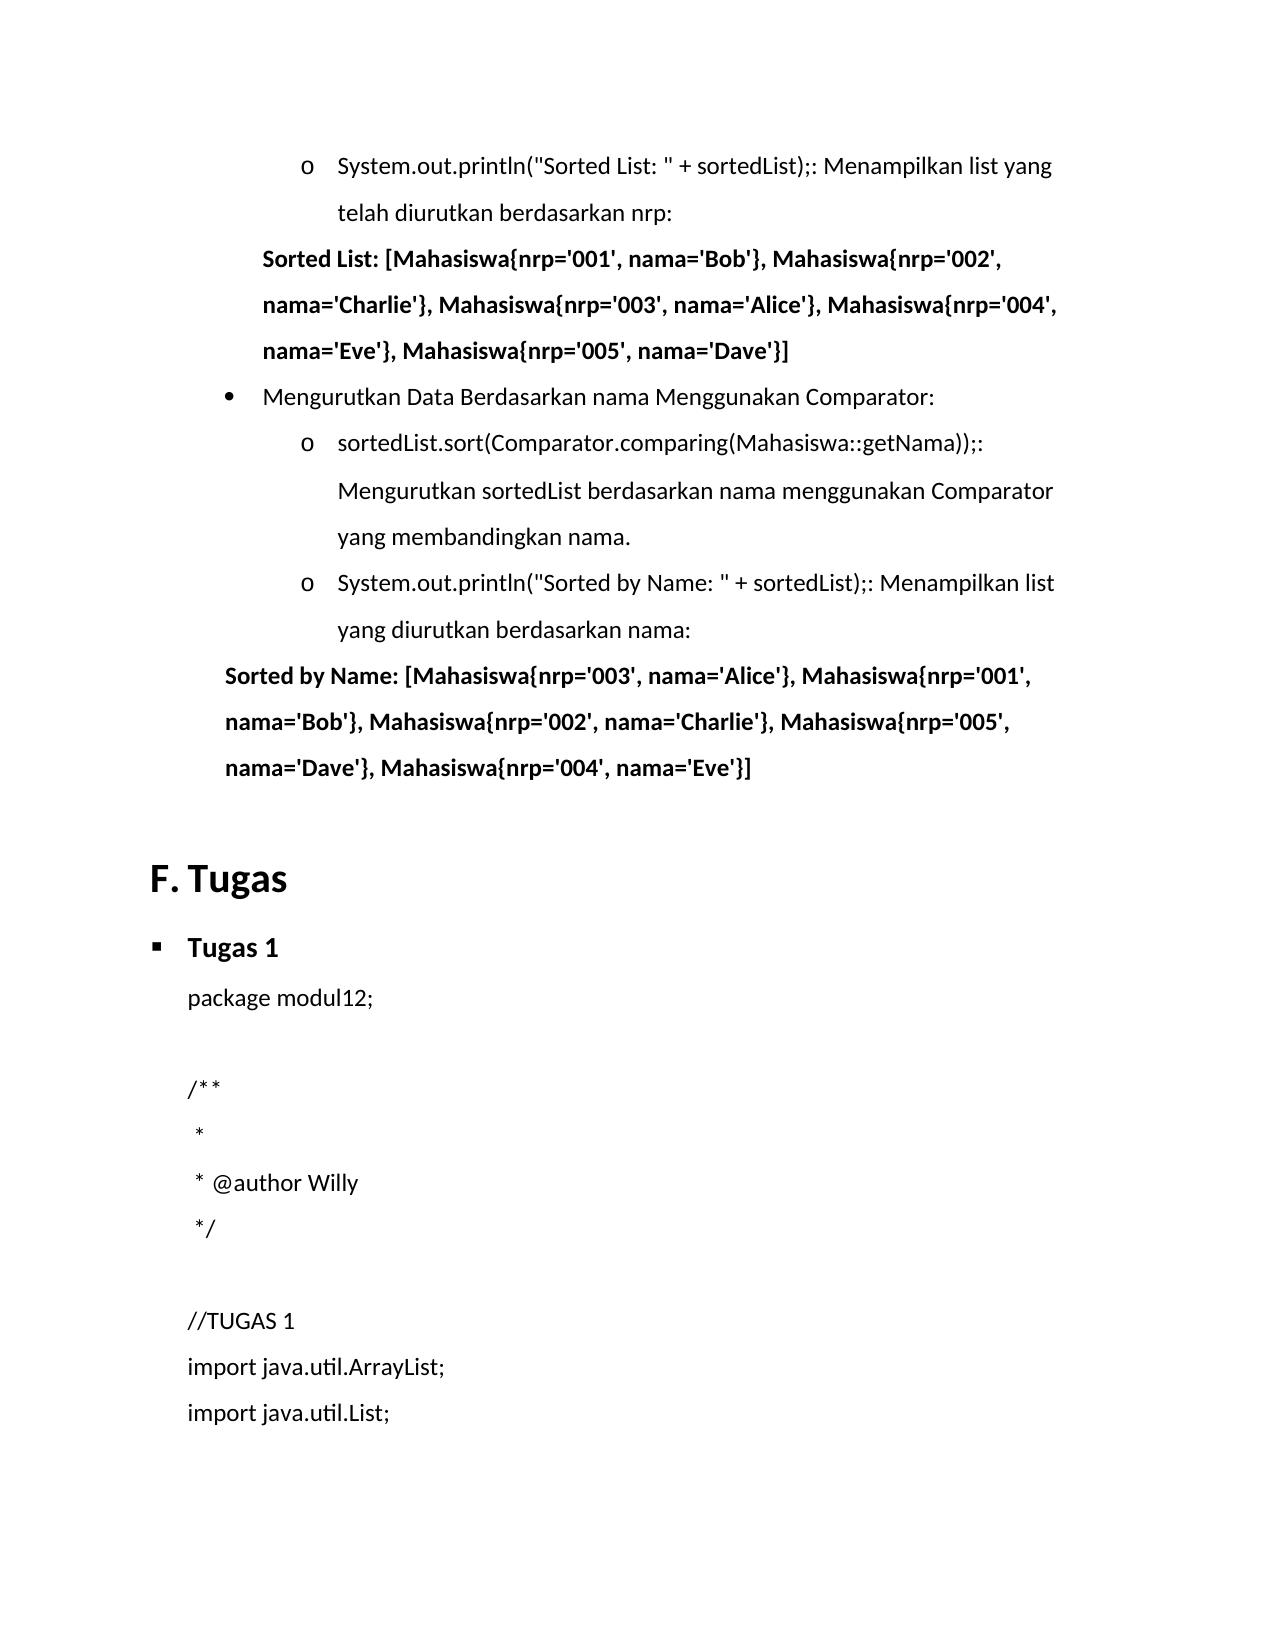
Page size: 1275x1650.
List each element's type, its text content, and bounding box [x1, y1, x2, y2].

text Sorted by Name: [Mahasiswa{nrp='003', nama='Alice'}, Mahasiswa{nrp='001', nama='Bob'}, Mahasiswa{nrp='002', nama='Charlie'}, Mahasiswa{nrp='005', nama='Dave'}, Mahasiswa{nrp='004', nama='Eve'}] [225, 660, 1097, 783]
list */ [187, 1213, 1097, 1243]
list import java.util.ArrayList; [187, 1351, 1097, 1381]
list System.out.println("Sorted List: " + sortedList);: Menampilkan list yang telah diurutkan berdasarkan nrp: [300, 150, 1097, 228]
list * [187, 1121, 1097, 1151]
list sortedList.sort(Comparator.comparing(Mahasiswa::getNama));: Mengurutkan sortedList berdasarkan nama menggunakan Comparator yang membandingkan nama. [300, 427, 1097, 551]
list Sorted List: [Mahasiswa{nrp='001', nama='Bob'}, Mahasiswa{nrp='002', nama='Charlie'}, Mahasiswa{nrp='003', nama='Alice'}, Mahasiswa{nrp='004', nama='Eve'}, Mahasiswa{nrp='005', nama='Dave'}] [262, 243, 1097, 366]
list * @author Willy [187, 1167, 1097, 1197]
list Tugas 1 [150, 929, 1097, 964]
list import java.util.List; [187, 1397, 1097, 1427]
list Mengurutkan Data Berdasarkan nama Menggunakan Comparator: [225, 381, 1097, 412]
list System.out.println("Sorted by Name: " + sortedList);: Menampilkan list yang diurutkan berdasarkan nama: [300, 567, 1097, 645]
list //TUGAS 1 [187, 1305, 1097, 1335]
list /** [187, 1074, 1097, 1105]
list Tugas [150, 852, 1097, 903]
list package modul12; [187, 982, 1097, 1013]
